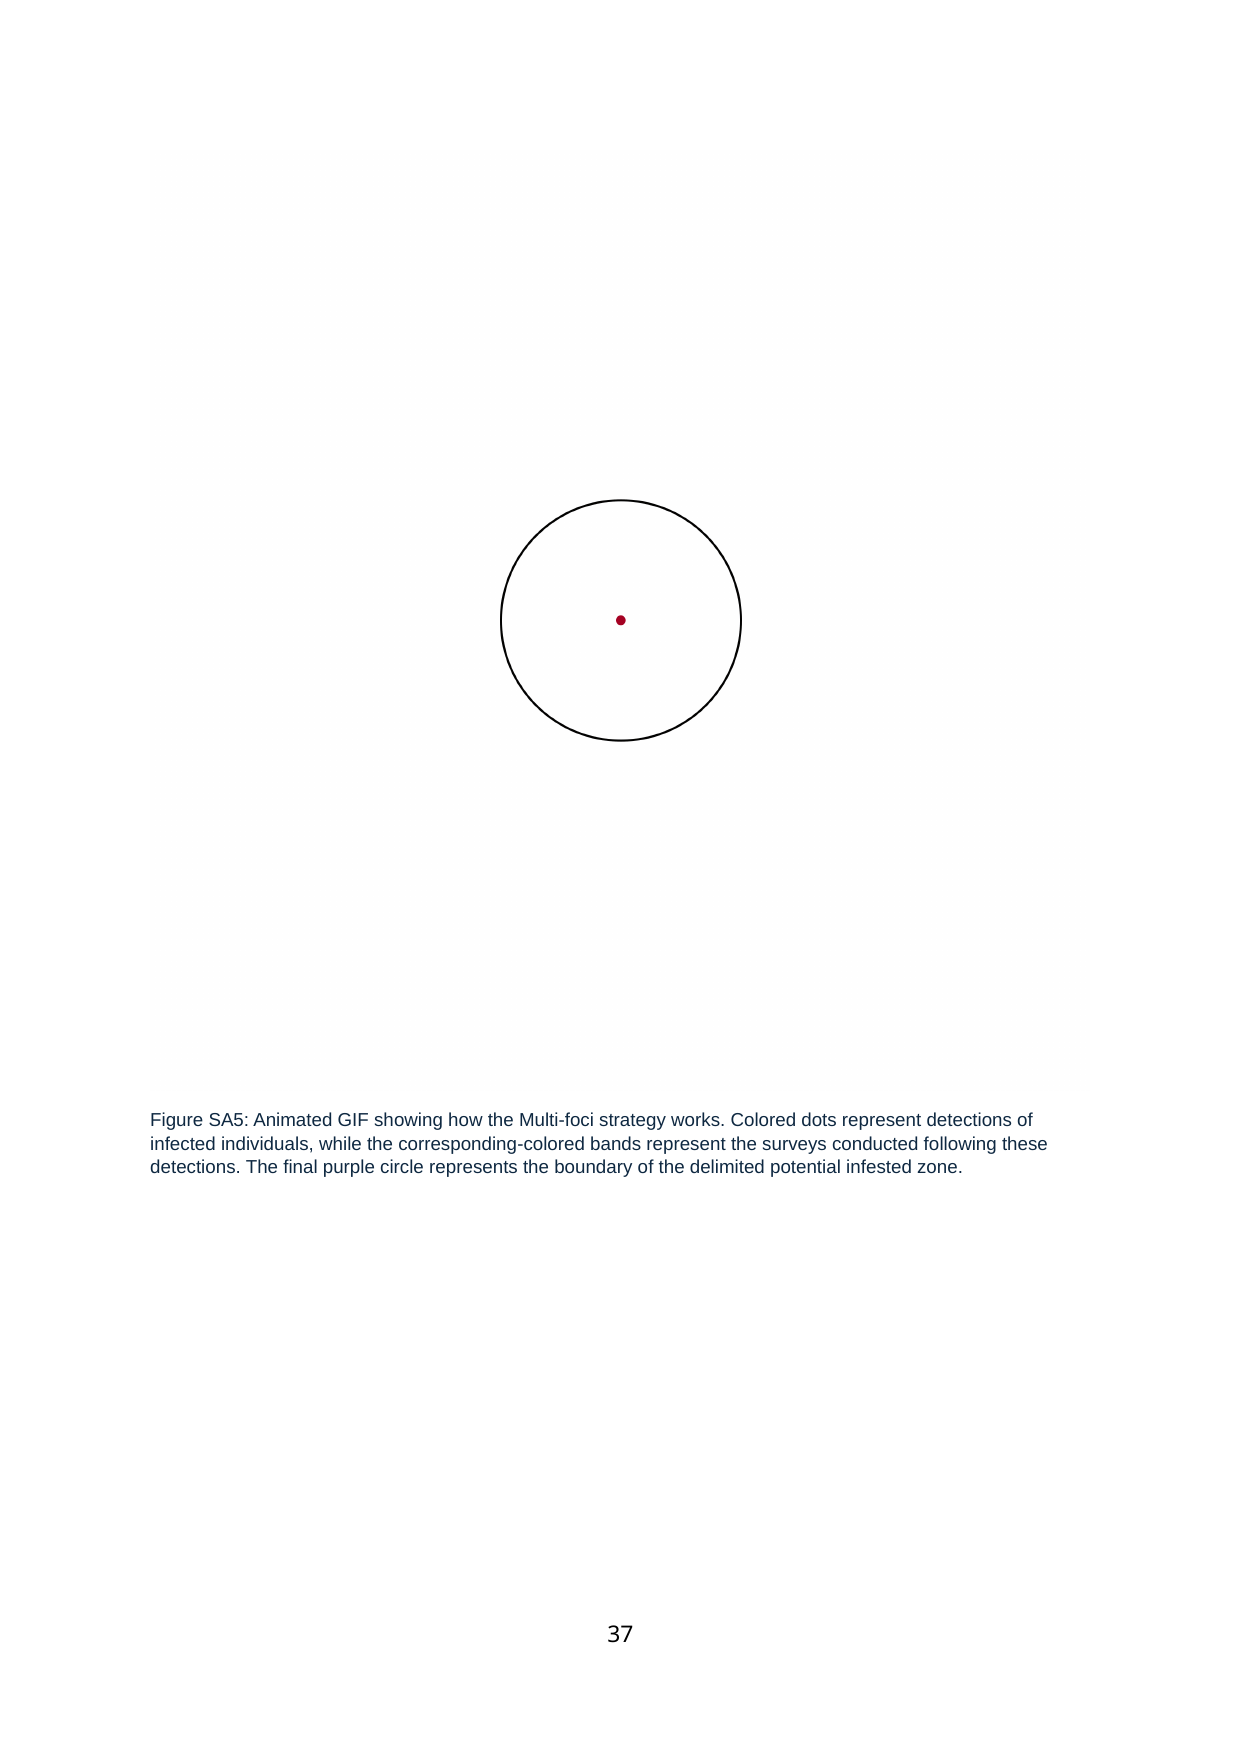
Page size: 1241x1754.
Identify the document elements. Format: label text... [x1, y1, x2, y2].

picture [150, 150, 1090, 1091]
text Figure SA5: Animated GIF showing how the Multi-foci strategy works. Colored dots represent detections of infected individuals, while the corresponding-colored bands represent the surveys conducted following these detections. The final purple circle represents the boundary of the delimited potential infested zone. [150, 1109, 1090, 1177]
